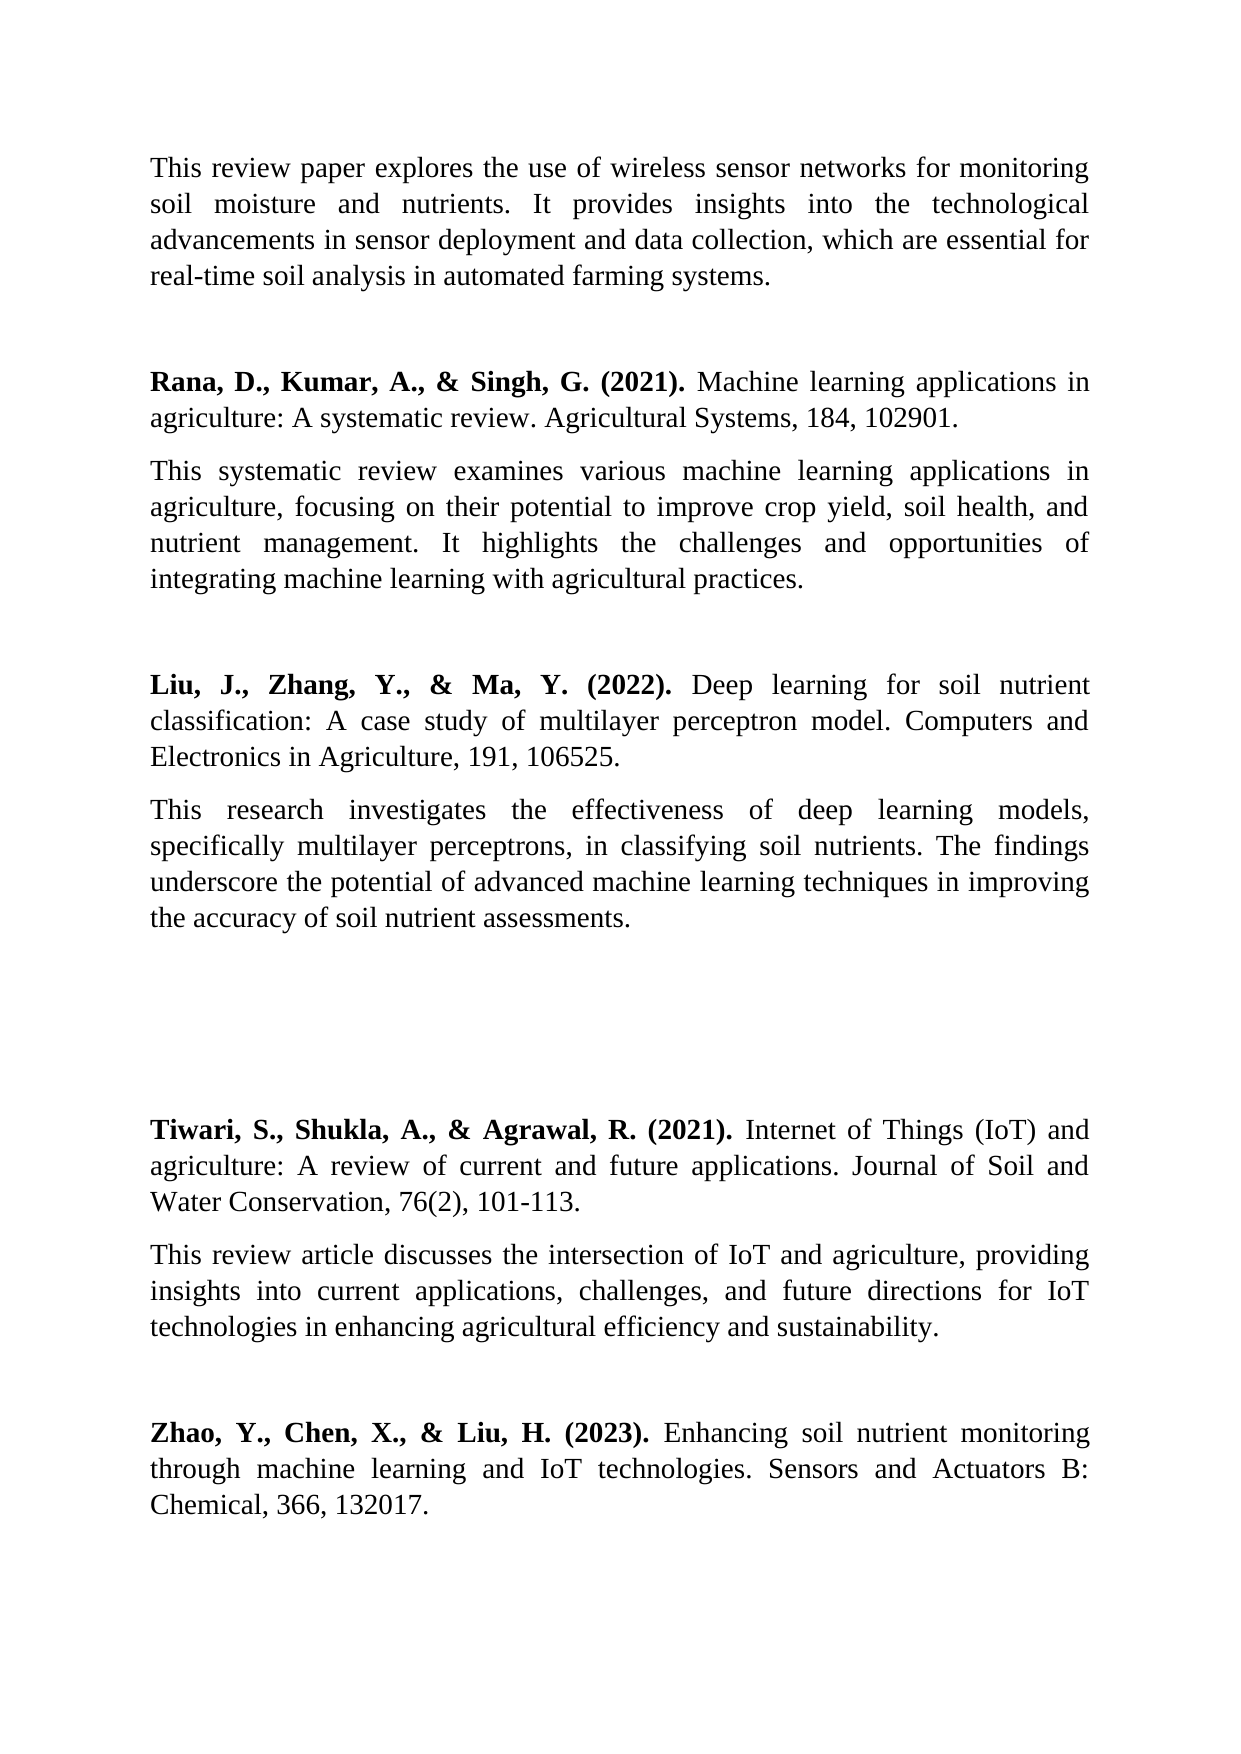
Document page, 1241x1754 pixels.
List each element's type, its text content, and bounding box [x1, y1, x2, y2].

text Liu, J., Zhang, Y., & Ma, Y. (2022). Deep learning for soil nutrient classification: A case study of multilayer perceptron model. Computers and Electronics in Agriculture, 191, 106525. [150, 667, 1090, 773]
text This review article discusses the intersection of IoT and agriculture, providing insights into current applications, challenges, and future directions for IoT technologies in enhancing agricultural efficiency and sustainability. [150, 1237, 1090, 1343]
text Tiwari, S., Shukla, A., & Agrawal, R. (2021). Internet of Things (IoT) and agriculture: A review of current and future applications. Journal of Soil and Water Conservation, 76(2), 101-113. [150, 1112, 1090, 1218]
text This review paper explores the use of wireless sensor networks for monitoring soil moisture and nutrients. It provides insights into the technological advancements in sensor deployment and data collection, which are essential for real-time soil analysis in automated farming systems. [150, 150, 1090, 292]
text Rana, D., Kumar, A., & Singh, G. (2021). Machine learning applications in agriculture: A systematic review. Agricultural Systems, 184, 102901. [150, 364, 1090, 434]
text Zhao, Y., Chen, X., & Liu, H. (2023). Enhancing soil nutrient monitoring through machine learning and IoT technologies. Sensors and Actuators B: Chemical, 366, 132017. [150, 1415, 1090, 1521]
text This systematic review examines various machine learning applications in agriculture, focusing on their potential to improve crop yield, soil health, and nutrient management. It highlights the challenges and opportunities of integrating machine learning with agricultural practices. [150, 453, 1090, 595]
text This research investigates the effectiveness of deep learning models, specifically multilayer perceptrons, in classifying soil nutrients. The findings underscore the potential of advanced machine learning techniques in improving the accuracy of soil nutrient assessments. [150, 792, 1090, 934]
